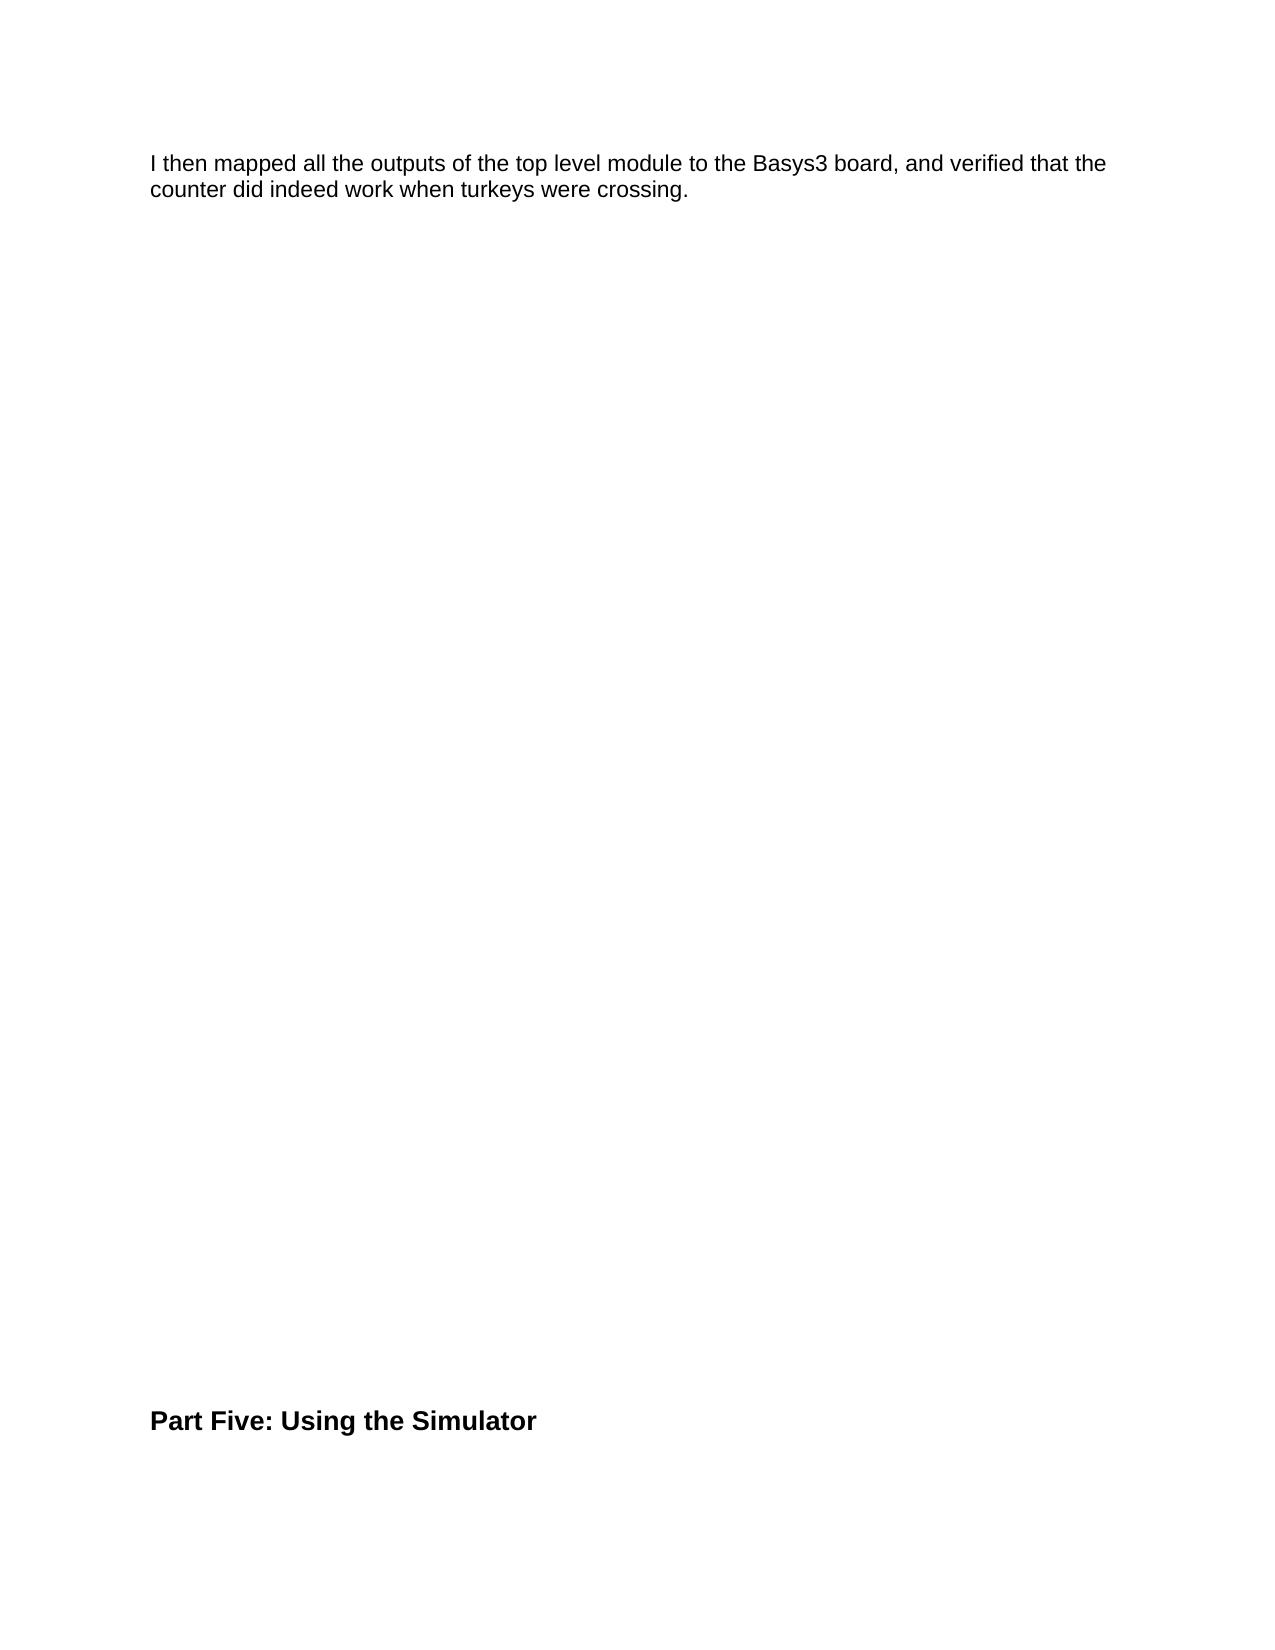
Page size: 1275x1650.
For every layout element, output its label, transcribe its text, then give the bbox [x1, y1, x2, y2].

text I then mapped all the outputs of the top level module to the Basys3 board, and verified that the counter did indeed work when turkeys were crossing. [150, 150, 1125, 203]
text Part Five: Using the Simulator [150, 1404, 1125, 1436]
